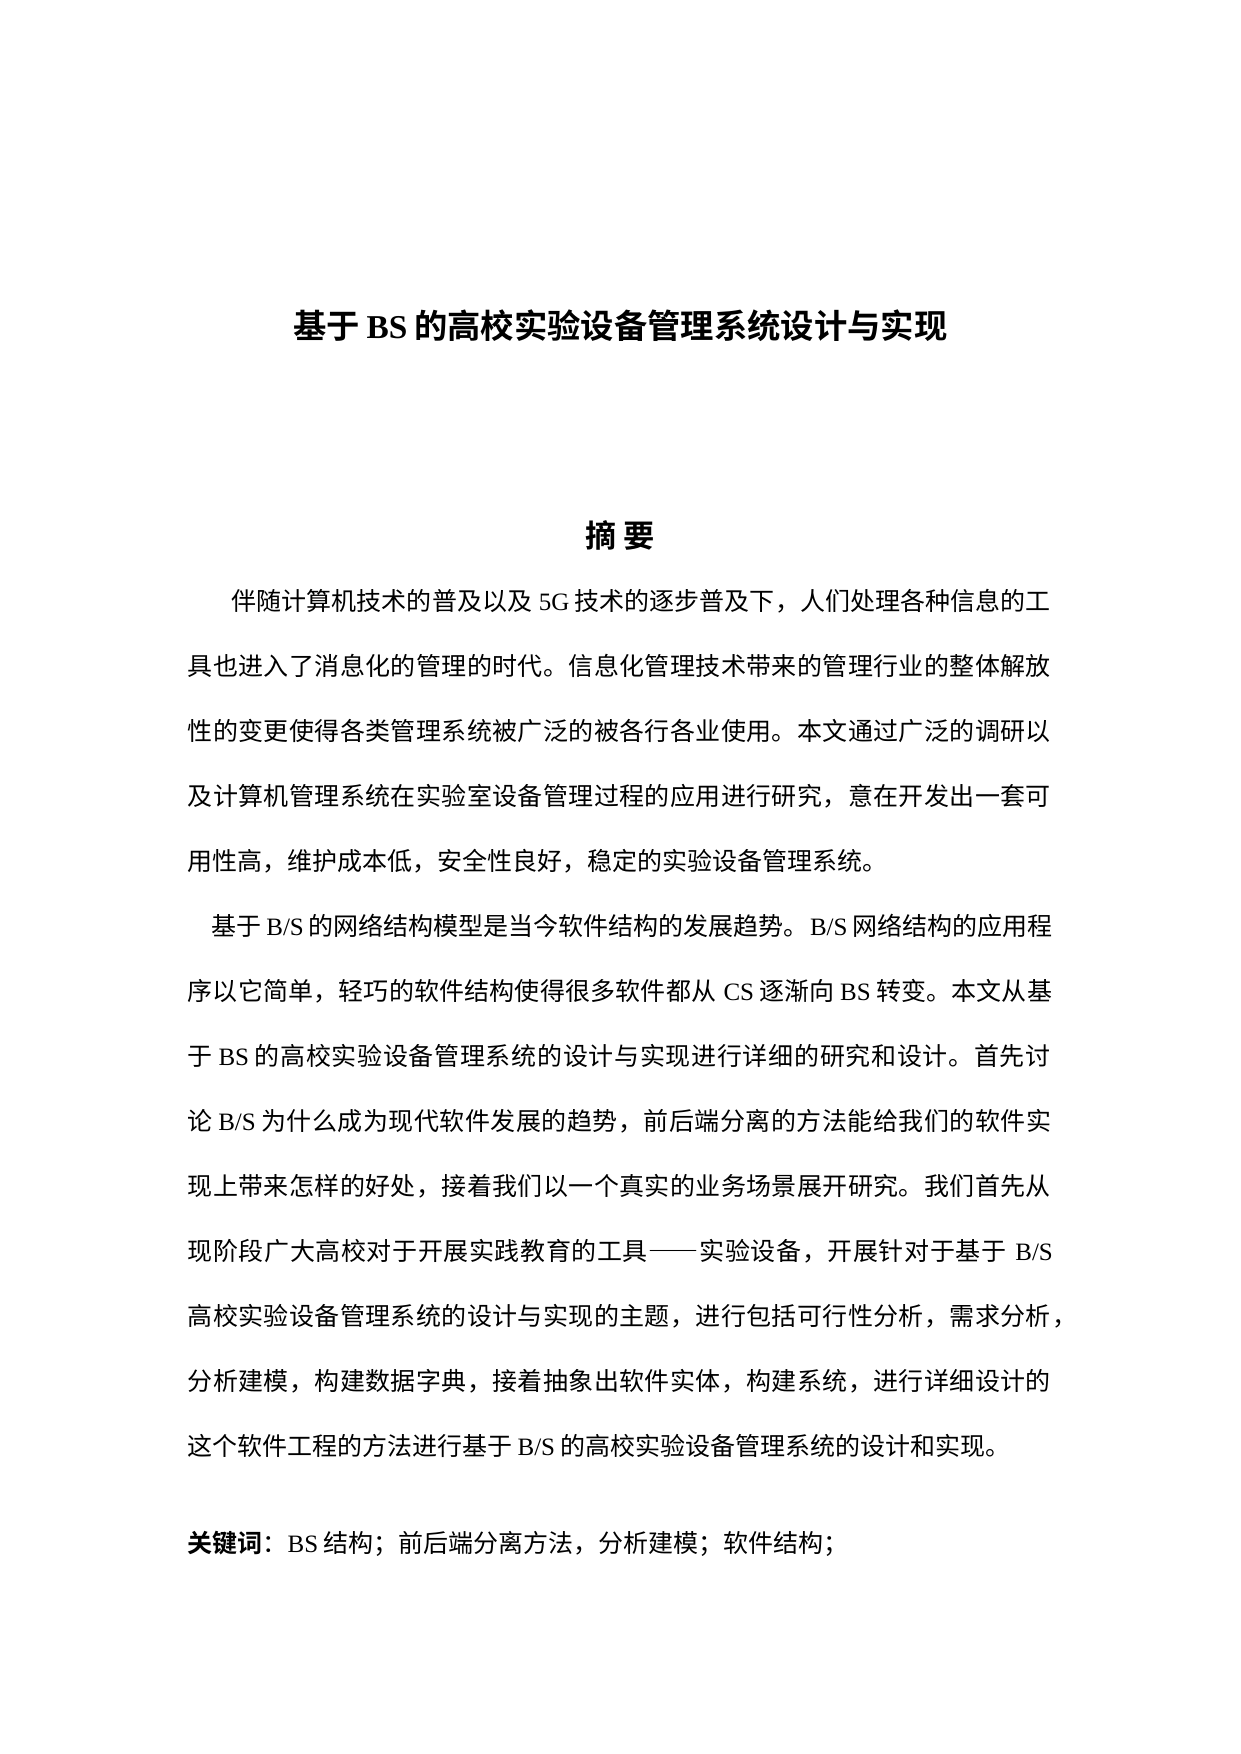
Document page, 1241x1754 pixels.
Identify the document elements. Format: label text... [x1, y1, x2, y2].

text 伴随计算机技术的普及以及5G技术的逐步普及下，人们处理各种信息的工具也进入了消息化的管理的时代。信息化管理技术带来的管理行业的整体解放性的变更使得各类管理系统被广泛的被各行各业使用。本文通过广泛的调研以及计算机管理系统在实验室设备管理过程的应用进行研究，意在开发出一套可用性高，维护成本低，安全性良好，稳定的实验设备管理系统。 [187, 567, 1053, 892]
text 关键词：BS结构；前后端分离方法，分析建模；软件结构； [187, 1509, 1053, 1574]
text 摘 要 [187, 502, 1053, 567]
text 基于BS的高校实验设备管理系统设计与实现 [187, 292, 1053, 357]
text 基于B/S的网络结构模型是当今软件结构的发展趋势。B/S网络结构的应用程序以它简单，轻巧的软件结构使得很多软件都从CS逐渐向BS转变。本文从基于BS的高校实验设备管理系统的设计与实现进行详细的研究和设计。首先讨论B/S为什么成为现代软件发展的趋势，前后端分离的方法能给我们的软件实现上带来怎样的好处，接着我们以一个真实的业务场景展开研究。我们首先从现阶段广大高校对于开展实践教育的工具——实验设备，开展针对于基于B/S高校实验设备管理系统的设计与实现的主题，进行包括可行性分析，需求分析，分析建模，构建数据字典，接着抽象出软件实体，构建系统，进行详细设计的这个软件工程的方法进行基于B/S的高校实验设备管理系统的设计和实现。 [187, 892, 1053, 1477]
